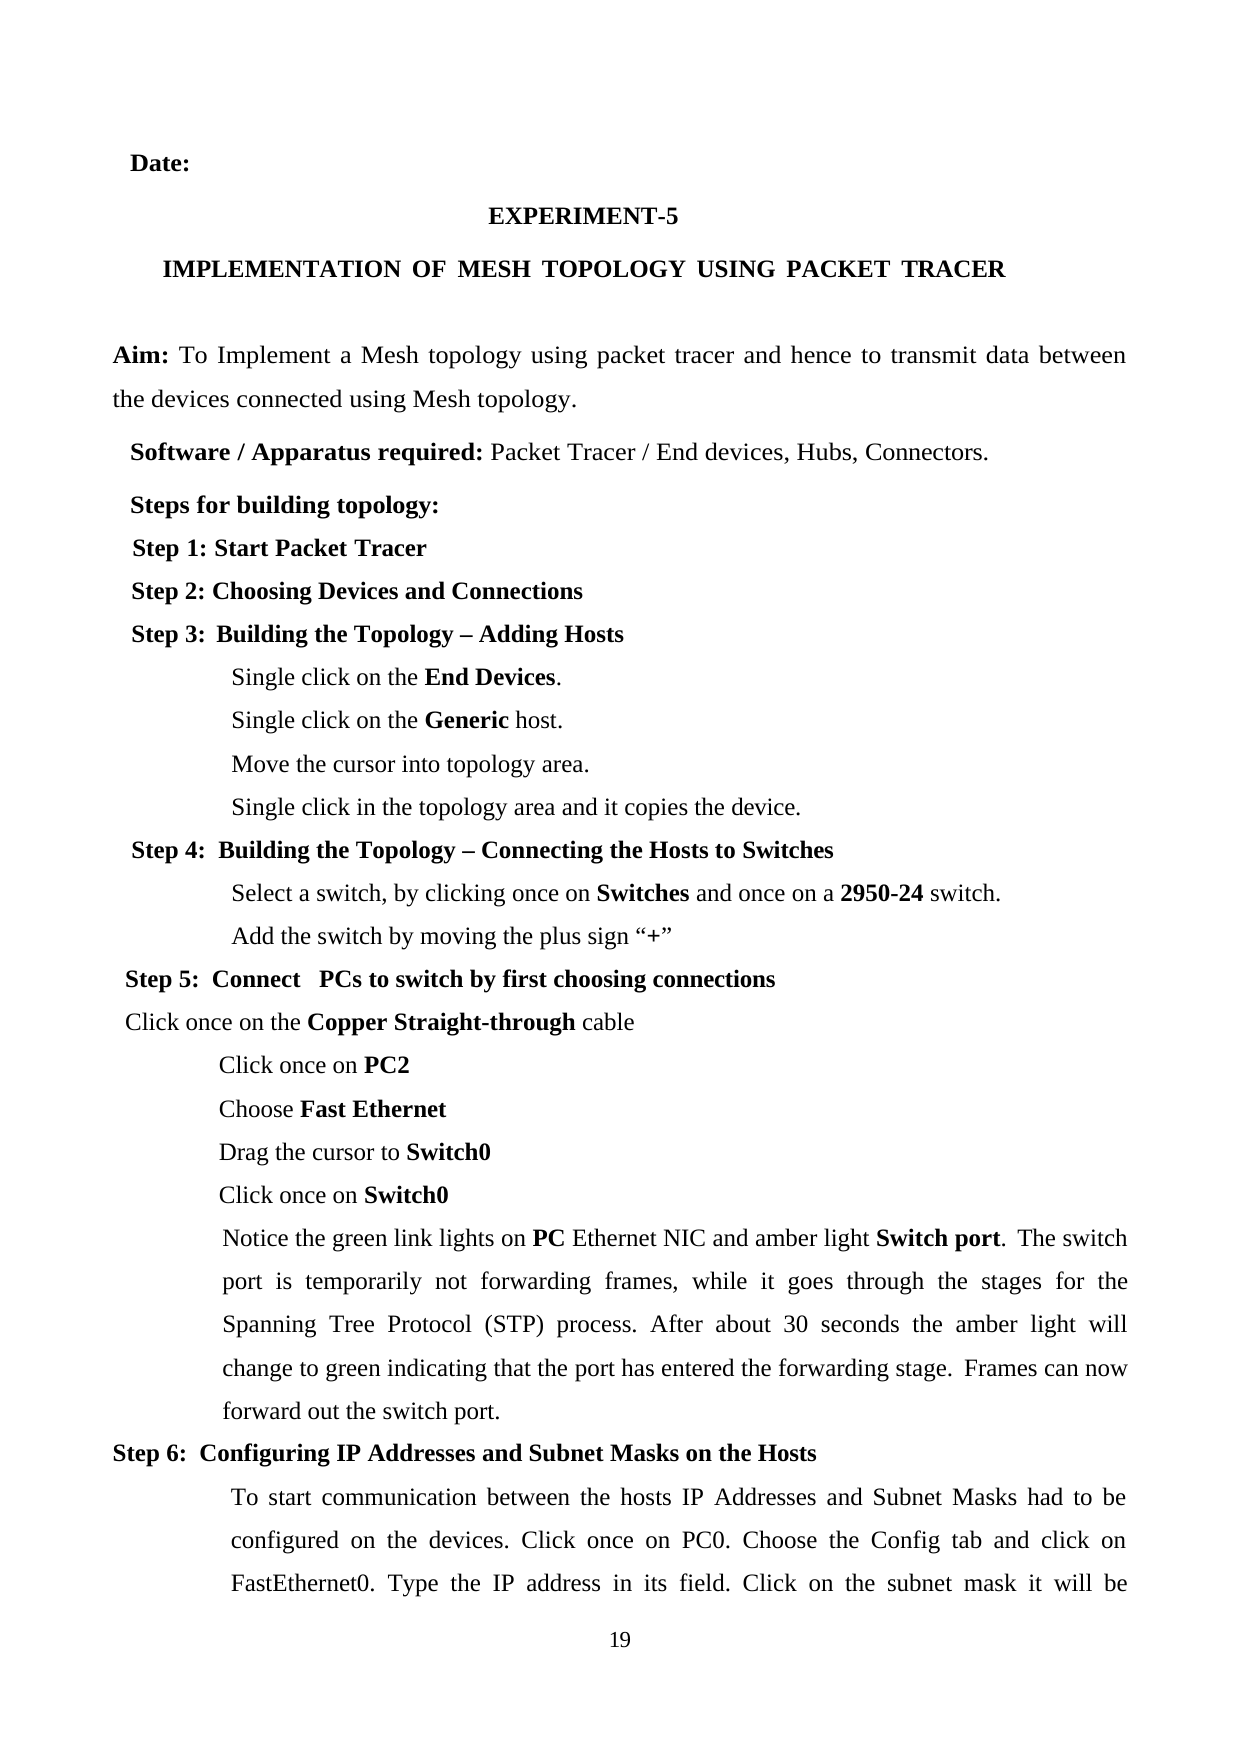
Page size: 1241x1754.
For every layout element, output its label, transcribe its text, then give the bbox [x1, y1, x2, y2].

text Choose Fast Ethernet Drag the cursor to Switch0 Click once on Switch0 [219, 1094, 494, 1209]
text Single click on the End Devices. Single click on the Generic host. Move the cursor into topology area. [231, 662, 594, 777]
text Aim: To Implement a Mesh topology using packet tracer and hence to transmit data between the devices connected using Mesh topology. [112, 341, 1127, 412]
text Step 4: Building the Topology – Connecting the Hosts to Switches [131, 835, 1137, 864]
text Software / Apparatus required: Packet Tracer / End devices, Hubs, Connectors. [130, 437, 1137, 466]
text Steps for building topology: [130, 490, 1137, 518]
text Select a switch, by clicking once on Switches and once on a 2950-24 switch. Add the switch by moving the plus sign “+” [231, 878, 1037, 950]
text Date: [130, 148, 1137, 177]
text Step 6: Configuring IP Addresses and Subnet Masks on the Hosts [112, 1439, 1137, 1468]
text Click once on the Copper Straight-through cable Click once on PC2 [125, 1007, 666, 1079]
text Step 5: Connect PCs to switch by first choosing connections [125, 964, 1137, 993]
text IMPLEMENTATION OF MESH TOPOLOGY USING PACKET TRACER [162, 254, 1137, 283]
text Step 2: Choosing Devices and Connections Step 3: Building the Topology – Adding Hosts [131, 576, 628, 648]
text Notice the green link lights on PC Ethernet NIC and amber light Switch port. The switch port is temporarily not forwarding frames, while it goes through the stages for the Spanning Tree Protocol (STP) process. After about 30 seconds the amber light will change to green indicating that the port has entered the forwarding stage. Frames can now forward out the switch port. [222, 1223, 1128, 1424]
text EXPERIMENT-5 [103, 201, 1064, 230]
text Step 1: Start Packet Tracer [132, 533, 1137, 562]
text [231, 1482, 1128, 1597]
text Single click in the topology area and it copies the device. [231, 792, 1137, 821]
